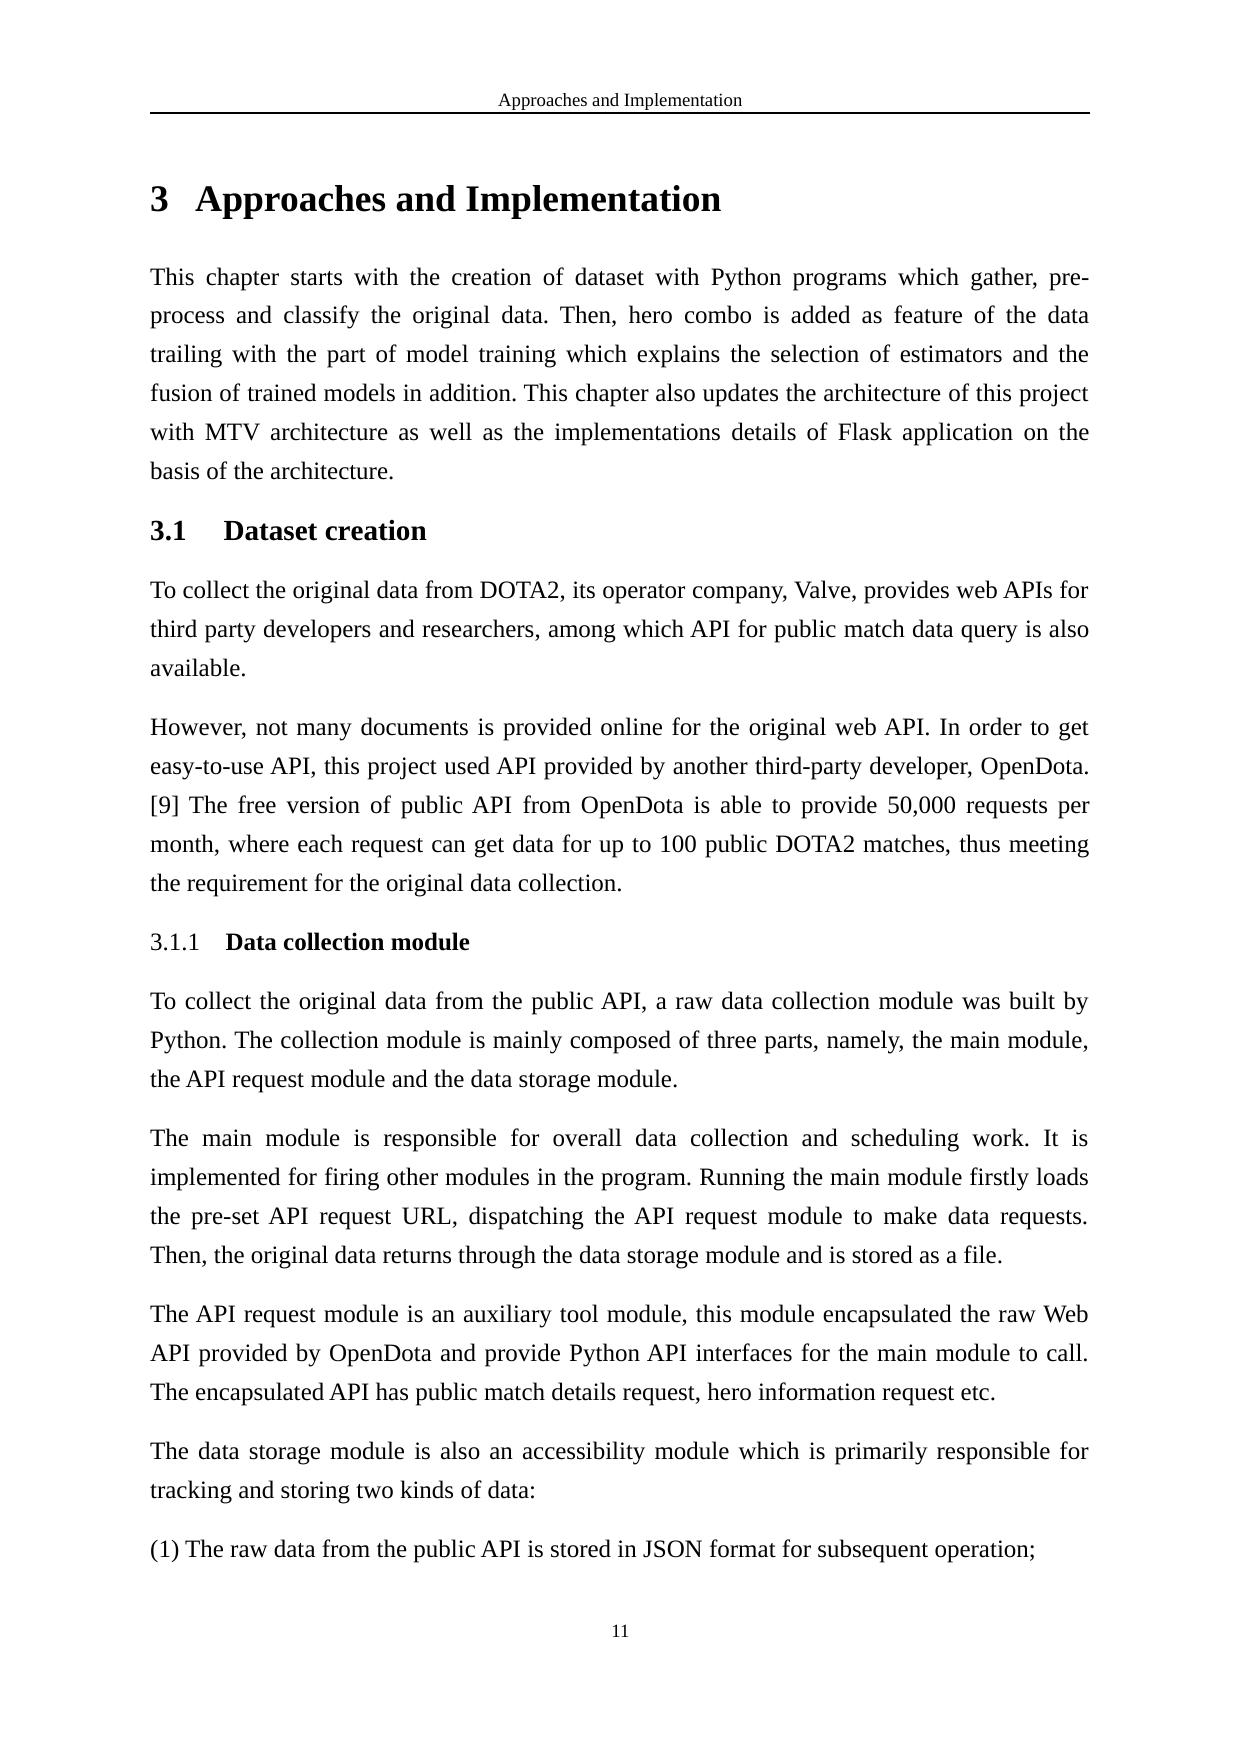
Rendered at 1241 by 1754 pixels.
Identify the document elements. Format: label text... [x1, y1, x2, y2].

text (1) The raw data from the public API is stored in JSON format for subsequent operation; [150, 1532, 1090, 1566]
text To collect the original data from DOTA2, its operator company, Valve, provides web APIs for third party developers and researchers, among which API for public match data query is also available. [150, 573, 1090, 684]
text This chapter starts with the creation of dataset with Python programs which gather, pre-process and classify the original data. Then, hero combo is added as feature of the data trailing with the part of model training which explains the selection of estimators and the fusion of trained models in addition. This chapter also updates the architecture of this project with MTV architecture as well as the implementations details of Flask application on the basis of the architecture. [150, 259, 1090, 488]
text The main module is responsible for overall data collection and scheduling work. It is implemented for firing other modules in the program. Running the main module firstly loads the pre-set API request URL, dispatching the API request module to make data requests. Then, the original data returns through the data storage module and is stored as a file. [150, 1121, 1090, 1271]
text The data storage module is also an accessibility module which is primarily responsible for tracking and storing two kinds of data: [150, 1433, 1090, 1506]
subtitle Approaches and Implementation [150, 164, 1090, 232]
subtitle Dataset creation [150, 513, 1090, 547]
text To collect the original data from the public API, a raw data collection module was built by Python. The collection module is mainly composed of three parts, namely, the main module, the API request module and the data storage module. [150, 984, 1090, 1096]
subtitle Data collection module [150, 924, 1090, 958]
text The API request module is an auxiliary tool module, this module encapsulated the raw Web API provided by OpenDota and provide Python API interfaces for the main module to call. The encapsulated API has public match details request, hero information request etc. [150, 1297, 1090, 1408]
text However, not many documents is provided online for the original web API. In order to get easy-to-use API, this project used API provided by another third-party developer, OpenDota. The free version of public API from OpenDota is able to provide 50,000 requests per month, where each request can get data for up to 100 public DOTA2 matches, thus meeting the requirement for the original data collection. [150, 710, 1090, 899]
